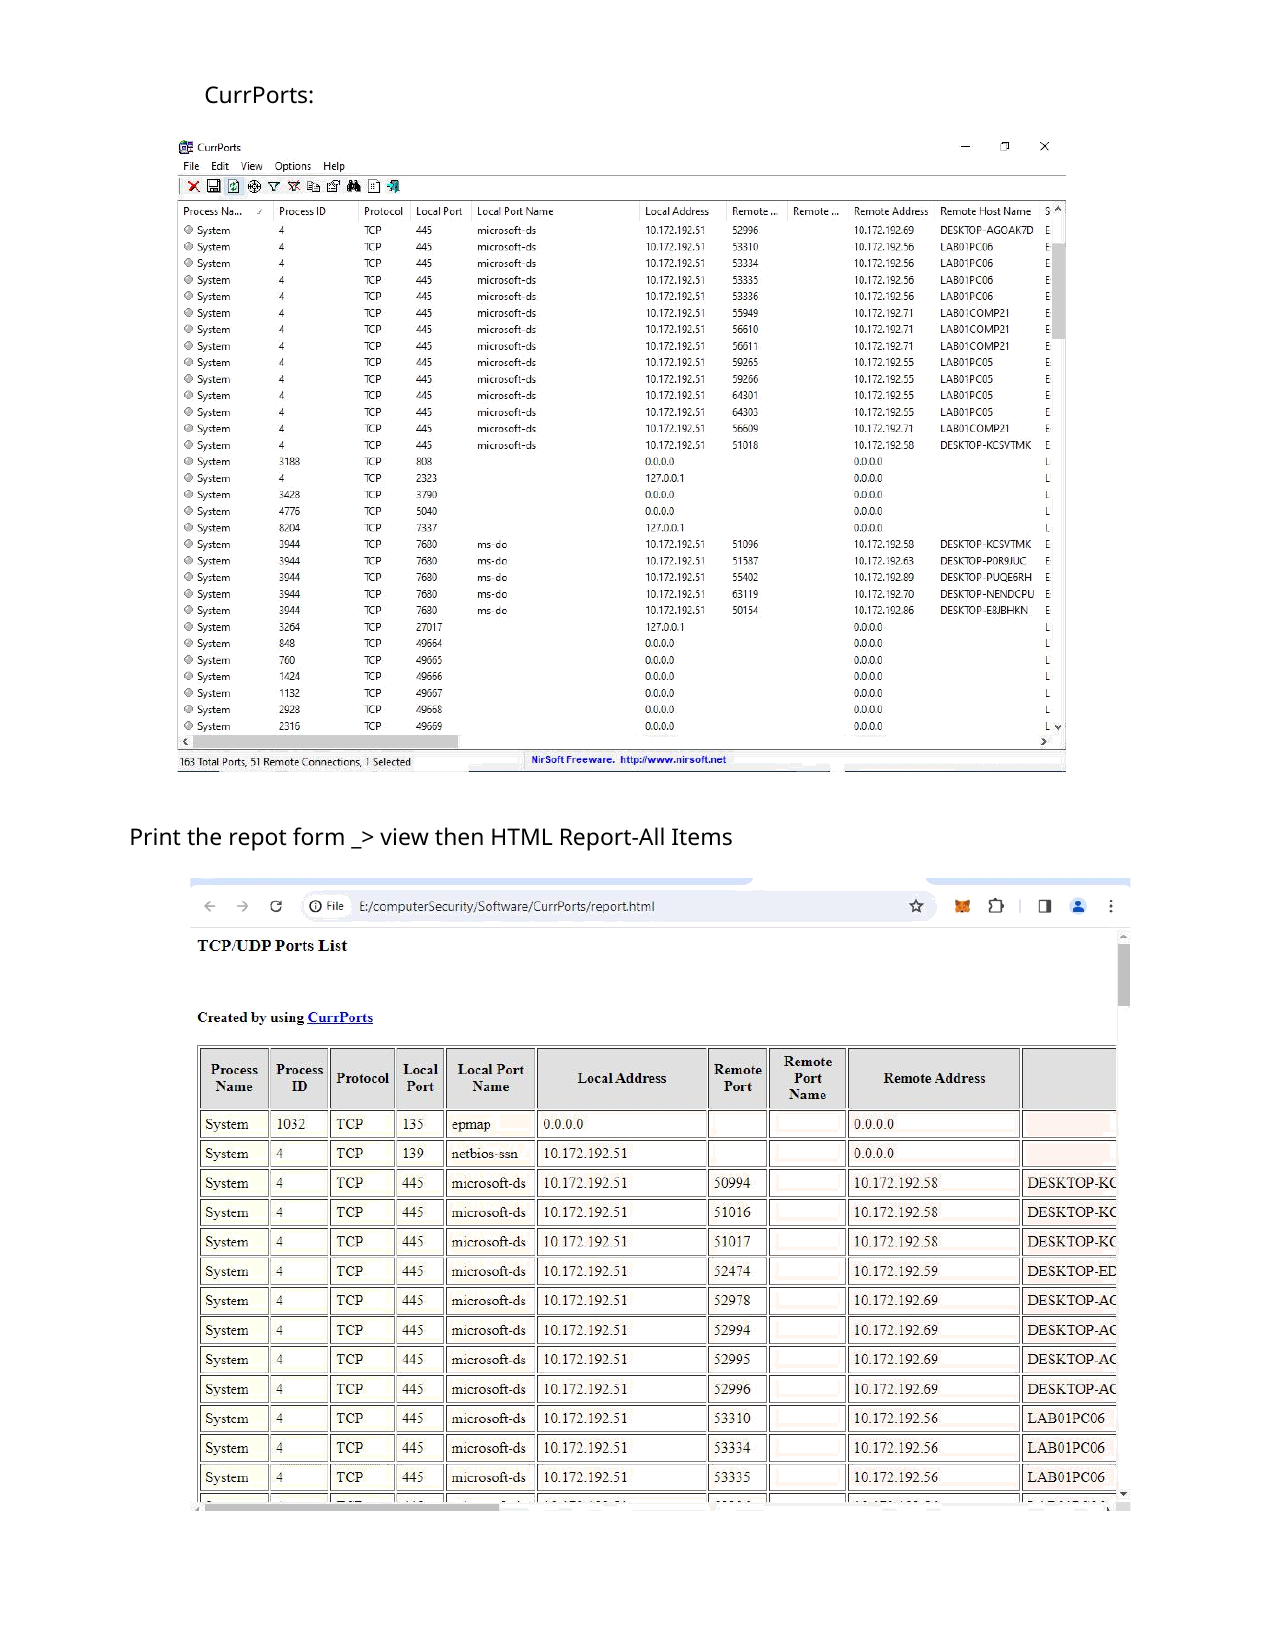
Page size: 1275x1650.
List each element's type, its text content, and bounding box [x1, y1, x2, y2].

text Print the repot form _> view then HTML Report-All Items [129, 821, 1192, 852]
picture [190, 878, 1145, 1511]
text CurrPorts: [204, 79, 1192, 111]
picture [177, 138, 1066, 772]
